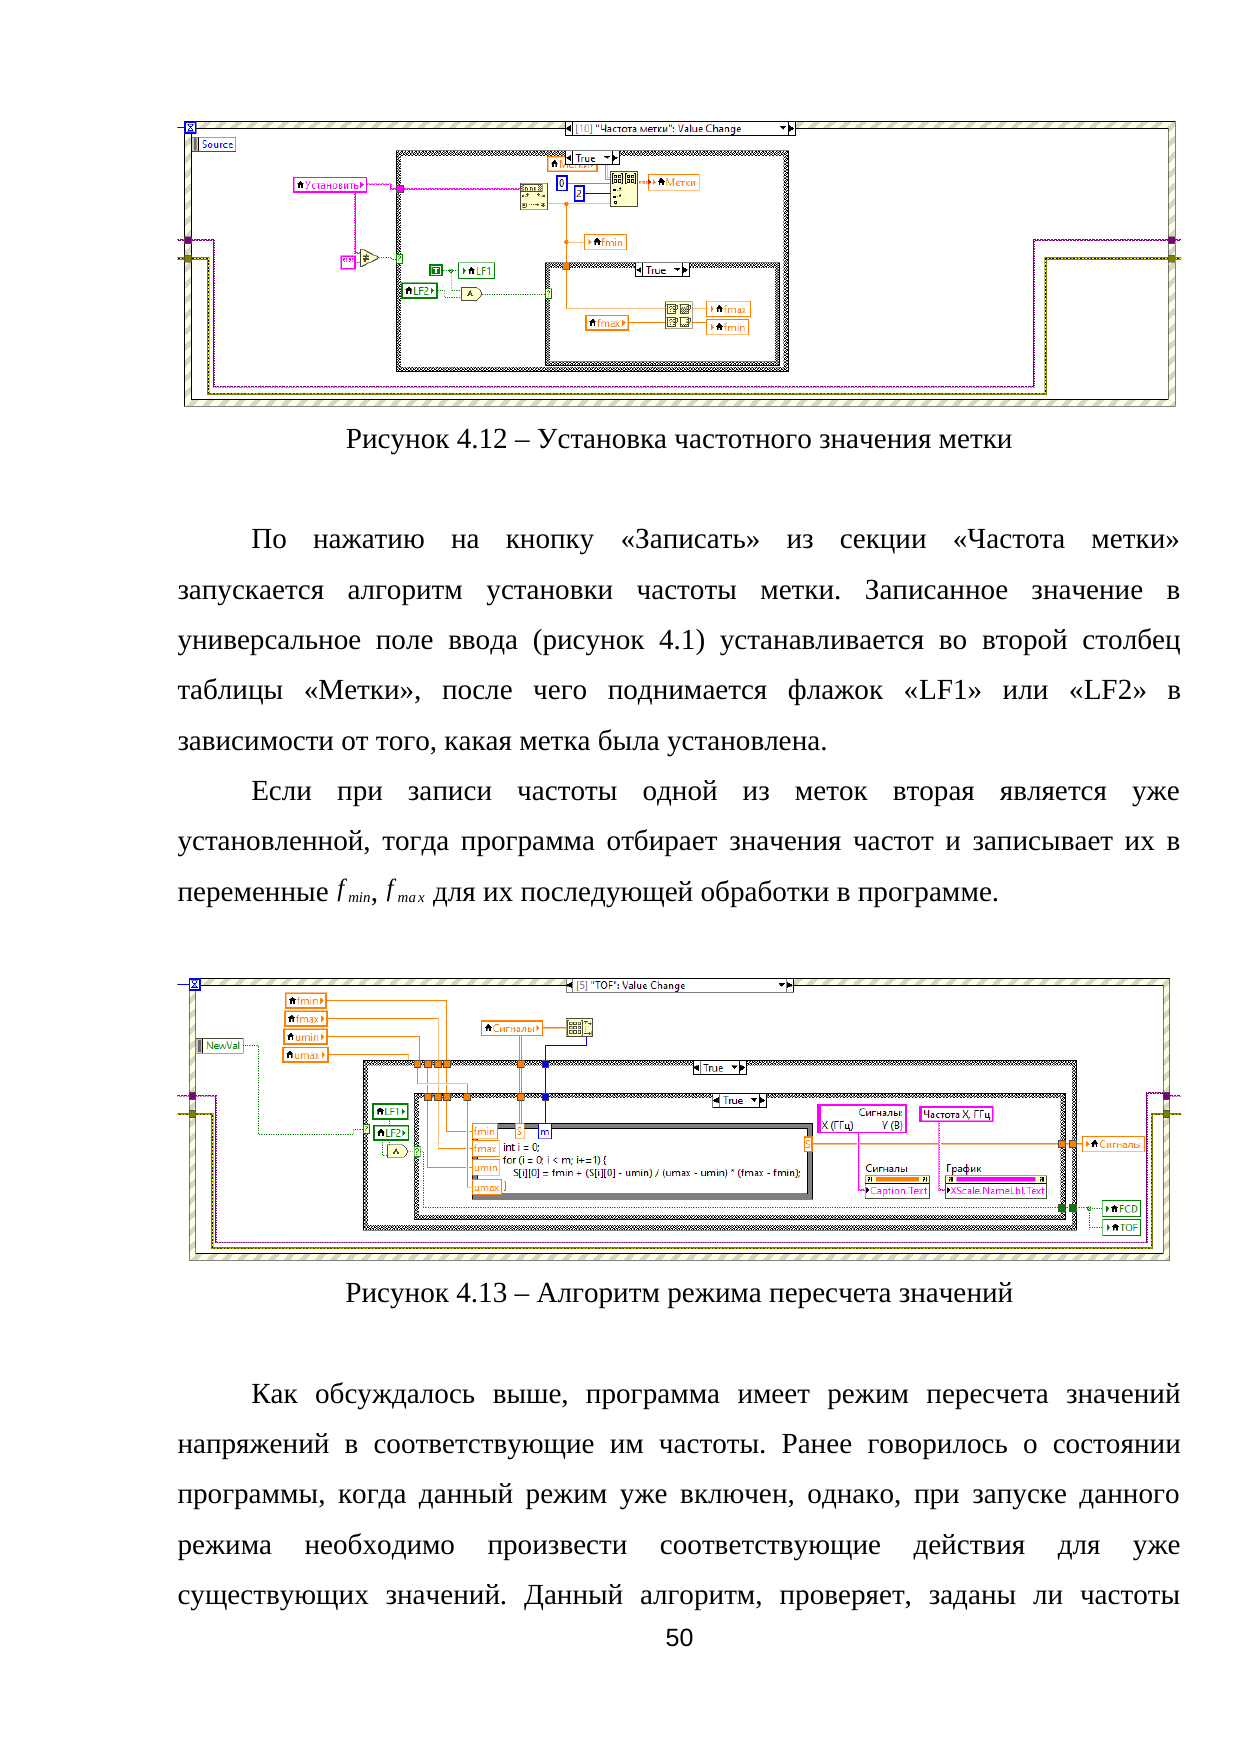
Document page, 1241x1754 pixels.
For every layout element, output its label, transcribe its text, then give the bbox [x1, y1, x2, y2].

list По нажатию на кнопку «Записать» из секции «Частота метки» запускается алгоритм установки частоты метки. Записанное значение в универсальное поле ввода (рисунок 4.1) устанавливается во второй столбец таблицы «Метки», после чего поднимается флажок «LF1» или «LF2» в зависимости от того, какая метка была установлена. [177, 522, 1181, 756]
list Рисунок 4.13 – Алгоритм режима пересчета значений [177, 1275, 1181, 1309]
list Рисунок 4.12 – Установка частотного значения метки [177, 421, 1181, 454]
picture [177, 118, 1182, 407]
picture [177, 974, 1182, 1261]
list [177, 1376, 1181, 1611]
list Если при записи частоты одной из меток вторая является уже установленной, тогда программа отбирает значения частот и записывает их в переменные , для их последующей обработки в программе. [177, 773, 1181, 907]
